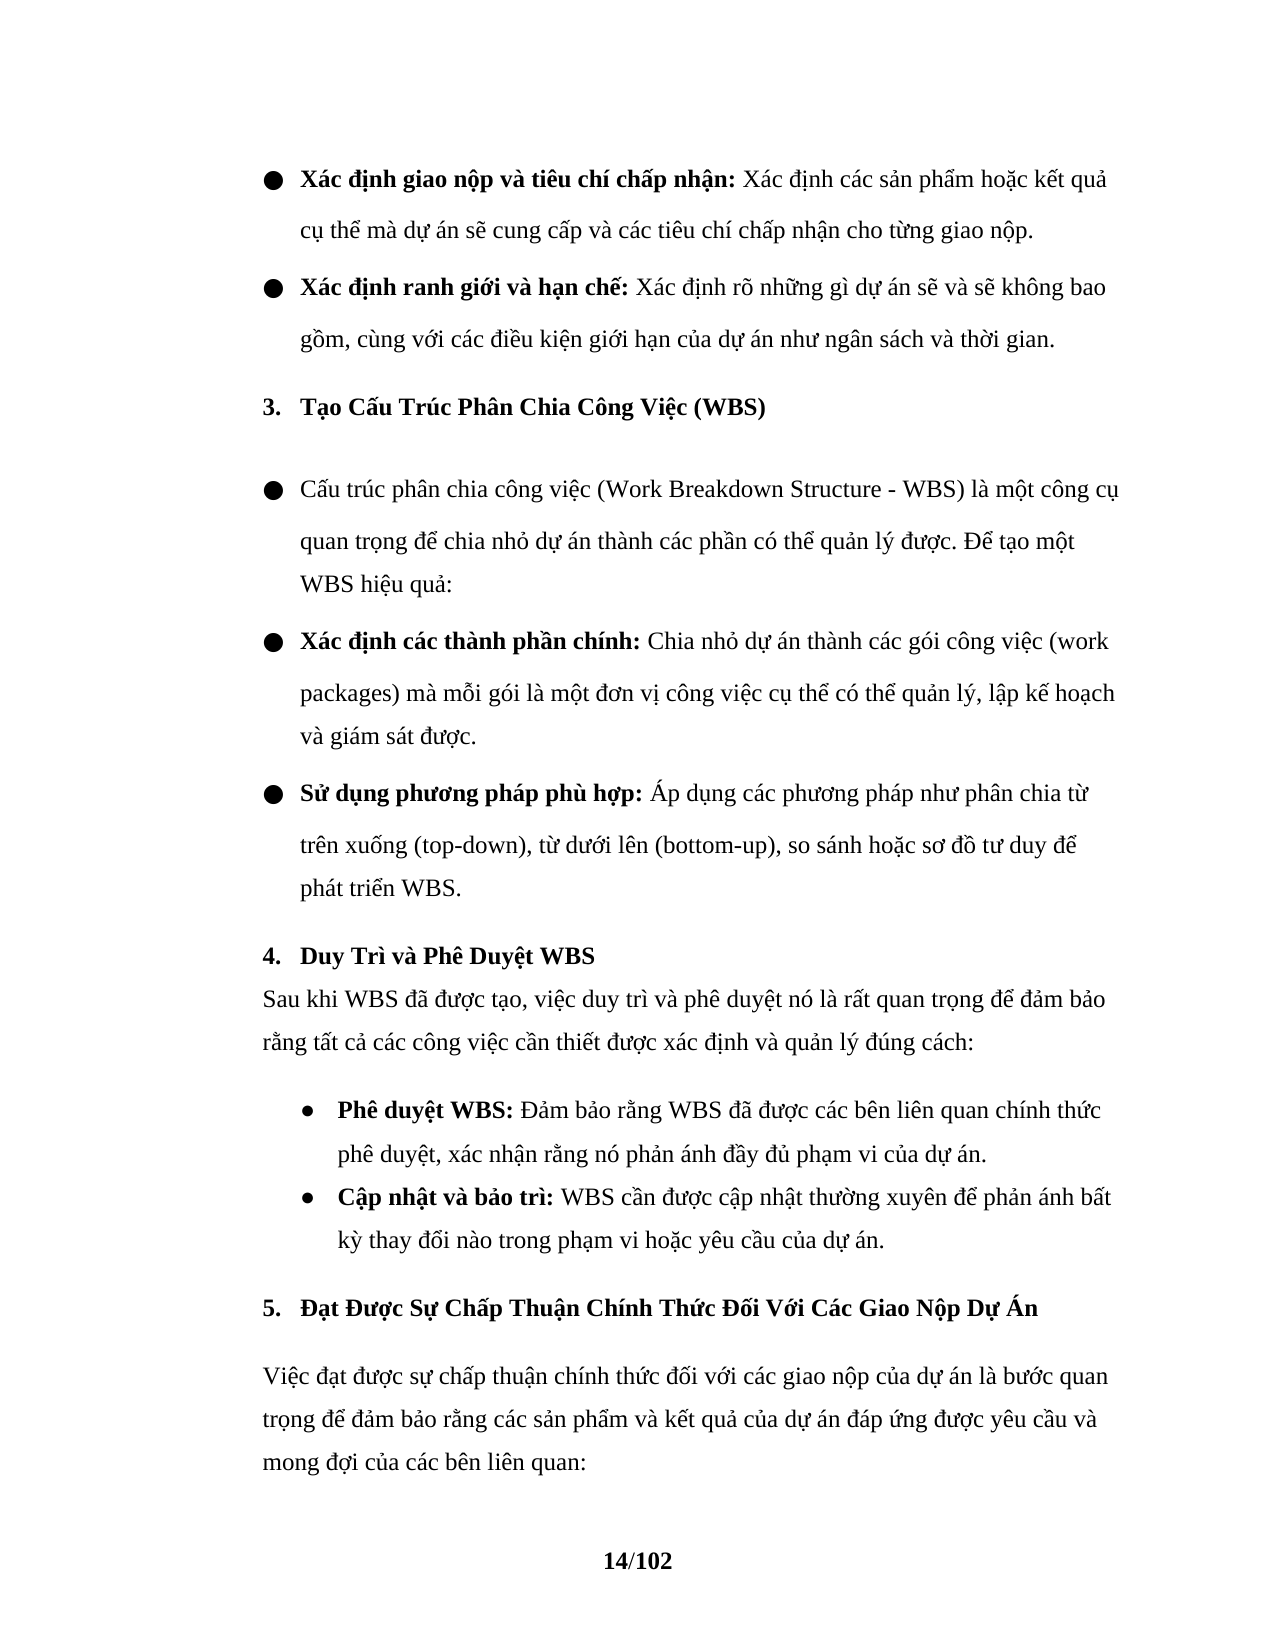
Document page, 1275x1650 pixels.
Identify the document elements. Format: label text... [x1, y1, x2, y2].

list Xác định ranh giới và hạn chế: Xác định rõ những gì dự án sẽ và sẽ không bao gồm, cùng với các điều kiện giới hạn của dự án như ngân sách và thời gian. [262, 259, 1125, 353]
text Việc đạt được sự chấp thuận chính thức đối với các giao nộp của dự án là bước quan trọng để đảm bảo rằng các sản phẩm và kết quả của dự án đáp ứng được yêu cầu và mong đợi của các bên liên quan: [262, 1361, 1125, 1476]
list Phê duyệt WBS: Đảm bảo rằng WBS đã được các bên liên quan chính thức phê duyệt, xác nhận rằng nó phản ánh đầy đủ phạm vi của dự án. [300, 1096, 1125, 1167]
list Cấu trúc phân chia công việc (Work Breakdown Structure - WBS) là một công cụ quan trọng để chia nhỏ dự án thành các phần có thể quản lý được. Để tạo một WBS hiệu quả: [262, 461, 1125, 598]
subtitle Tạo Cấu Trúc Phân Chia Công Việc (WBS) [262, 392, 1125, 421]
list Sử dụng phương pháp phù hợp: Áp dụng các phương pháp như phân chia từ trên xuống (top-down), từ dưới lên (bottom-up), so sánh hoặc sơ đồ tư duy để phát triển WBS. [262, 764, 1125, 902]
text Sau khi WBS đã được tạo, việc duy trì và phê duyệt nó là rất quan trọng để đảm bảo rằng tất cả các công việc cần thiết được xác định và quản lý đúng cách: [262, 984, 1125, 1056]
list Xác định các thành phần chính: Chia nhỏ dự án thành các gói công việc (work packages) mà mỗi gói là một đơn vị công việc cụ thể có thể quản lý, lập kế hoạch và giám sát được. [262, 612, 1125, 750]
subtitle Duy Trì và Phê Duyệt WBS [262, 941, 1125, 970]
list Cập nhật và bảo trì: WBS cần được cập nhật thường xuyên để phản ánh bất kỳ thay đổi nào trong phạm vi hoặc yêu cầu của dự án. [300, 1182, 1125, 1254]
list Xác định giao nộp và tiêu chí chấp nhận: Xác định các sản phẩm hoặc kết quả cụ thể mà dự án sẽ cung cấp và các tiêu chí chấp nhận cho từng giao nộp. [262, 150, 1125, 244]
subtitle Đạt Được Sự Chấp Thuận Chính Thức Đối Với Các Giao Nộp Dự Án [262, 1293, 1125, 1322]
